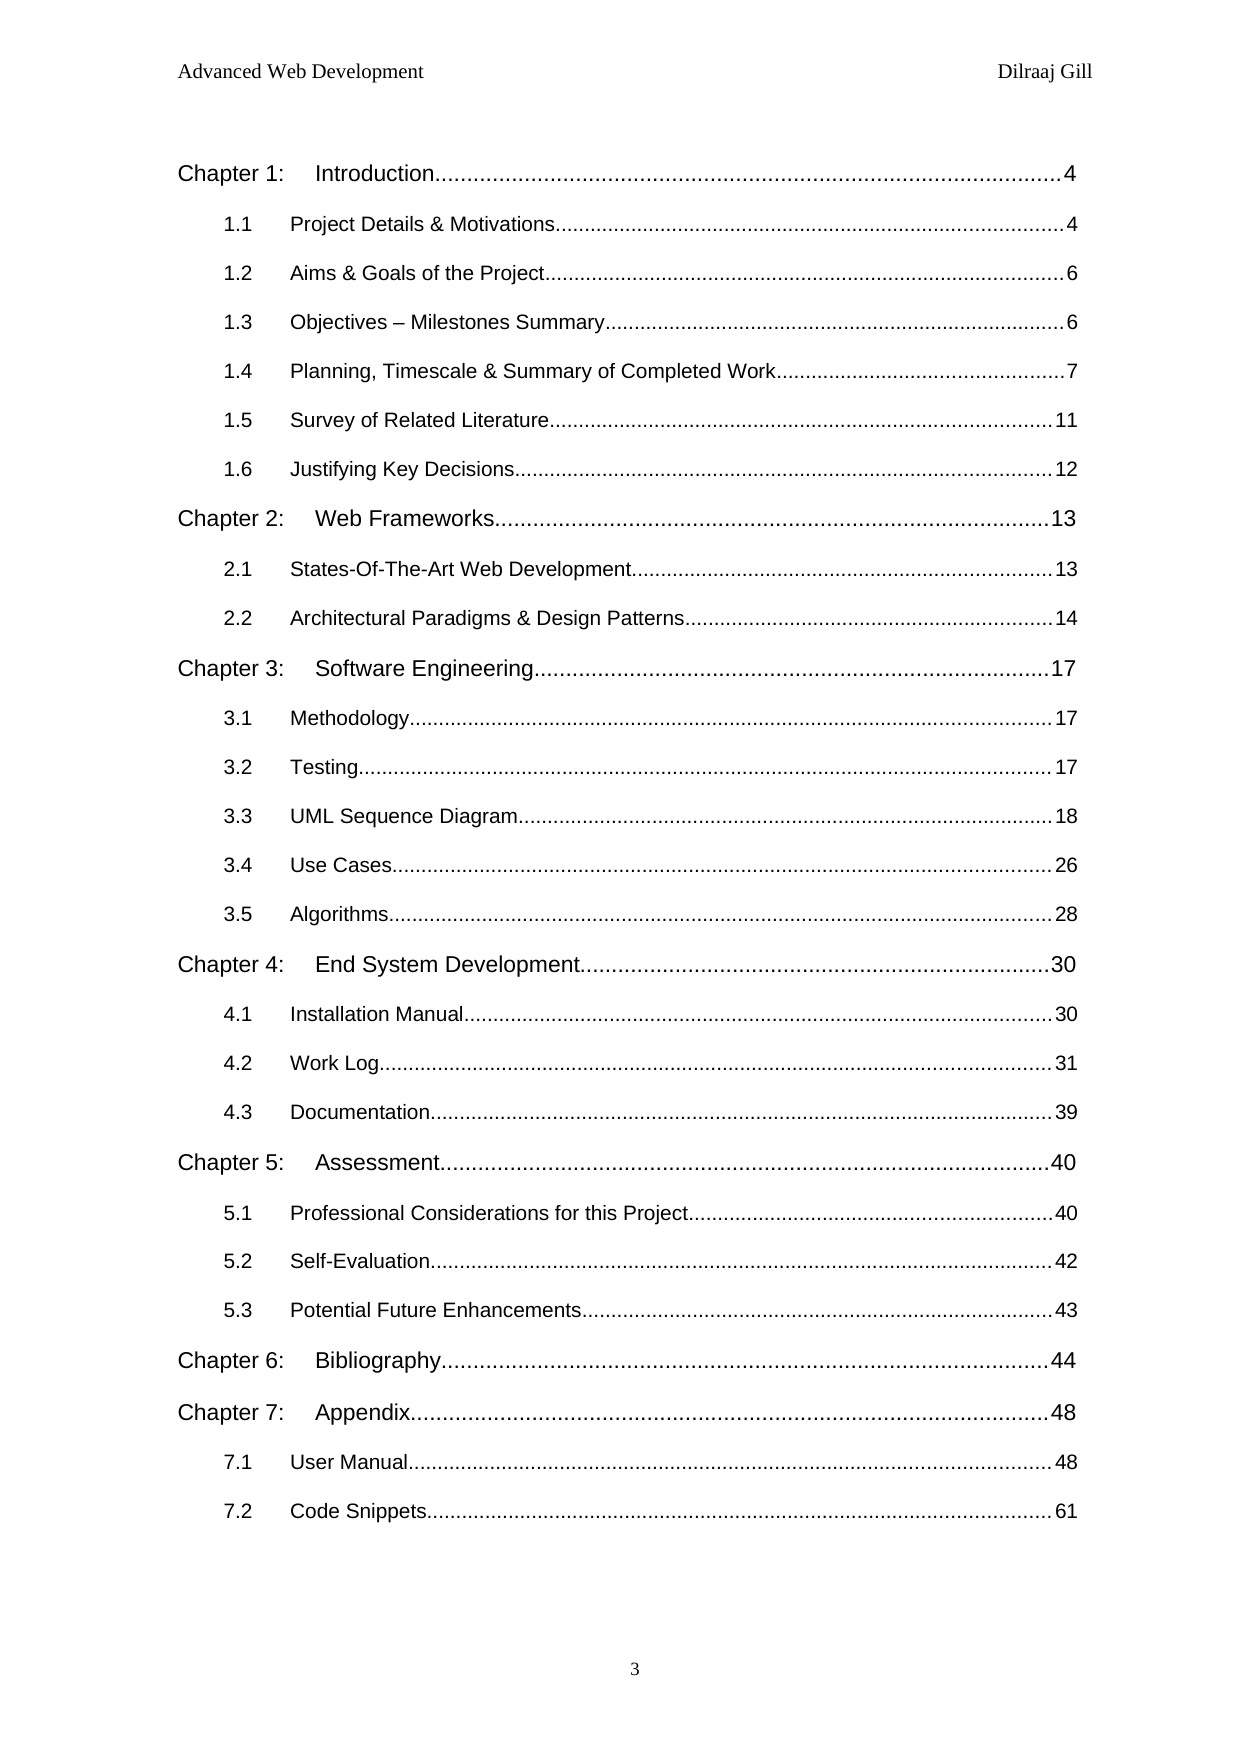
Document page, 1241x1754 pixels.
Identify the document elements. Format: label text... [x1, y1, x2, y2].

text 3.1 Methodology 17 [223, 706, 1092, 730]
text 1.5 Survey of Related Literature 11 [223, 407, 1092, 431]
text 7.1 User Manual 48 [223, 1450, 1092, 1474]
text Chapter 6: Bibliography 44 [177, 1347, 1092, 1373]
text 2.1 States-Of-The-Art Web Development 13 [223, 557, 1092, 581]
text 5.2 Self-Evaluation 42 [223, 1249, 1092, 1273]
text 1.4 Planning, Timescale & Summary of Completed Work 7 [223, 358, 1092, 382]
text Chapter 1: Introduction 4 [177, 160, 1092, 187]
text Chapter 2: Web Frameworks 13 [177, 505, 1092, 532]
text Chapter 3: Software Engineering 17 [177, 654, 1092, 681]
text Chapter 7: Appendix 48 [177, 1398, 1092, 1425]
text 7.2 Code Snippets 61 [223, 1499, 1092, 1523]
text 2.2 Architectural Paradigms & Design Patterns 14 [223, 606, 1092, 629]
text 5.1 Professional Considerations for this Project 40 [223, 1200, 1092, 1224]
text 1.3 Objectives – Milestones Summary 6 [223, 309, 1092, 333]
text 1.1 Project Details & Motivations 4 [223, 212, 1092, 236]
text 3.3 UML Sequence Diagram 18 [223, 804, 1092, 828]
text 5.3 Potential Future Enhancements 43 [223, 1298, 1092, 1322]
text 4.2 Work Log 31 [223, 1051, 1092, 1075]
text Chapter 5: Assessment 40 [177, 1149, 1092, 1175]
text 3.5 Algorithms 28 [223, 902, 1092, 926]
text 1.2 Aims & Goals of the Project 6 [223, 261, 1092, 284]
text 3.4 Use Cases 26 [223, 853, 1092, 877]
text 1.6 Justifying Key Decisions 12 [223, 456, 1092, 480]
text 3.2 Testing 17 [223, 755, 1092, 779]
text 4.1 Installation Manual 30 [223, 1002, 1092, 1026]
text 4.3 Documentation 39 [223, 1100, 1092, 1124]
text Chapter 4: End System Development 30 [177, 951, 1092, 977]
